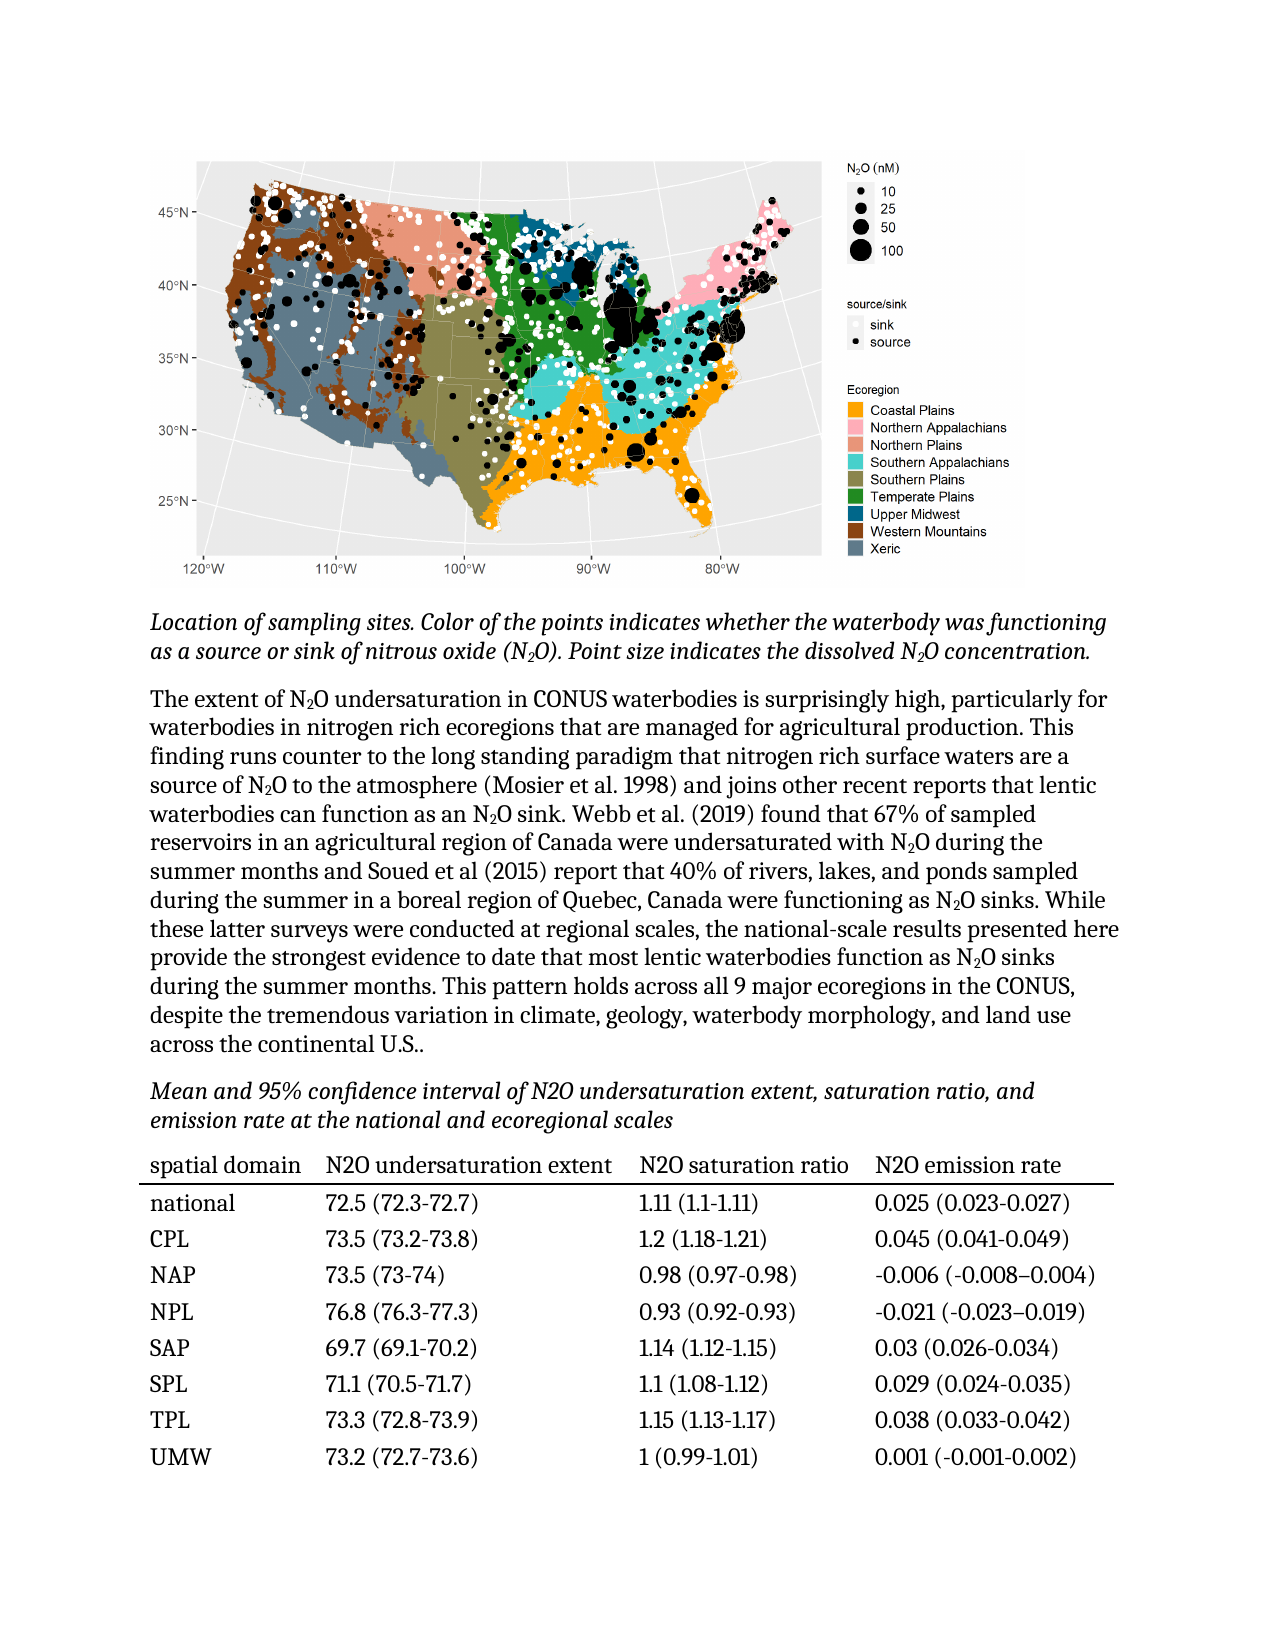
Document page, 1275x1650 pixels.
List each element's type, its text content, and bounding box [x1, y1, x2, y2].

table_cell 73.5 (73-74) [314, 1258, 628, 1294]
picture [150, 150, 1025, 588]
table_cell SAP [139, 1330, 314, 1366]
table_cell 73.5 (73.2-73.8) [314, 1221, 628, 1257]
table_cell 0.038 (0.033-0.042) [864, 1403, 1114, 1439]
table_cell 1.2 (1.18-1.21) [628, 1221, 863, 1257]
table_cell 69.7 (69.1-70.2) [314, 1330, 628, 1366]
table_cell 73.3 (72.8-73.9) [314, 1403, 628, 1439]
table_cell -0.006 (-0.008–0.004) [864, 1258, 1114, 1294]
table_cell 0.029 (0.024-0.035) [864, 1366, 1114, 1402]
table_cell NPL [139, 1294, 314, 1330]
table_cell 73.2 (72.7-73.6) [314, 1439, 628, 1475]
table_header N2O emission rate [864, 1147, 1114, 1183]
table_header N2O undersaturation extent [314, 1147, 628, 1183]
table_cell 0.025 (0.023-0.027) [864, 1185, 1114, 1221]
text Mean and 95% confidence interval of N2O undersaturation extent, saturation ratio, and emission rate at the national and ecoregional scales [150, 1077, 1125, 1134]
table_cell NAP [139, 1258, 314, 1294]
table_cell 1.1 (1.08-1.12) [628, 1366, 863, 1402]
text Location of sampling sites. Color of the points indicates whether the waterbody was functioning as a source or sink of nitrous oxide (N2O). Point size indicates the dissolved N2O concentration. [150, 608, 1125, 666]
table_cell 1.11 (1.1-1.11) [628, 1185, 863, 1221]
table_cell 76.8 (76.3-77.3) [314, 1294, 628, 1330]
table_cell 0.98 (0.97-0.98) [628, 1258, 863, 1294]
table_cell TPL [139, 1403, 314, 1439]
table_cell 0.93 (0.92-0.93) [628, 1294, 863, 1330]
table_cell 0.03 (0.026-0.034) [864, 1330, 1114, 1366]
table_cell 1 (0.99-1.01) [628, 1439, 863, 1475]
table_cell 0.001 (-0.001-0.002) [864, 1439, 1114, 1475]
table_header N2O saturation ratio [628, 1147, 863, 1183]
table_cell 1.14 (1.12-1.15) [628, 1330, 863, 1366]
table_cell 72.5 (72.3-72.7) [314, 1185, 628, 1221]
table_cell 0.045 (0.041-0.049) [864, 1221, 1114, 1257]
table_cell -0.021 (-0.023–0.019) [864, 1294, 1114, 1330]
table_header spatial domain [139, 1147, 314, 1183]
table_cell CPL [139, 1221, 314, 1257]
table_cell SPL [139, 1366, 314, 1402]
table_cell 1.15 (1.13-1.17) [628, 1403, 863, 1439]
table_cell national [139, 1185, 314, 1221]
text The extent of N2O undersaturation in CONUS waterbodies is surprisingly high, particularly for waterbodies in nitrogen rich ecoregions that are managed for agricultural production. This finding runs counter to the long standing paradigm that nitrogen rich surface waters are a source of N2O to the atmosphere (Mosier et al. 1998) and joins other recent reports that lentic waterbodies can function as an N2O sink. Webb et al. (2019) found that 67% of sampled reservoirs in an agricultural region of Canada were undersaturated with N2O during the summer months and Soued et al (2015) report that 40% of rivers, lakes, and ponds sampled during the summer in a boreal region of Quebec, Canada were functioning as N2O sinks. While these latter surveys were conducted at regional scales, the national-scale results presented here provide the strongest evidence to date that most lentic waterbodies function as N2O sinks during the summer months. This pattern holds across all 9 major ecoregions in the CONUS, despite the tremendous variation in climate, geology, waterbody morphology, and land use across the continental U.S.. [150, 684, 1125, 1058]
table_cell UMW [139, 1439, 314, 1475]
table_cell 71.1 (70.5-71.7) [314, 1366, 628, 1402]
